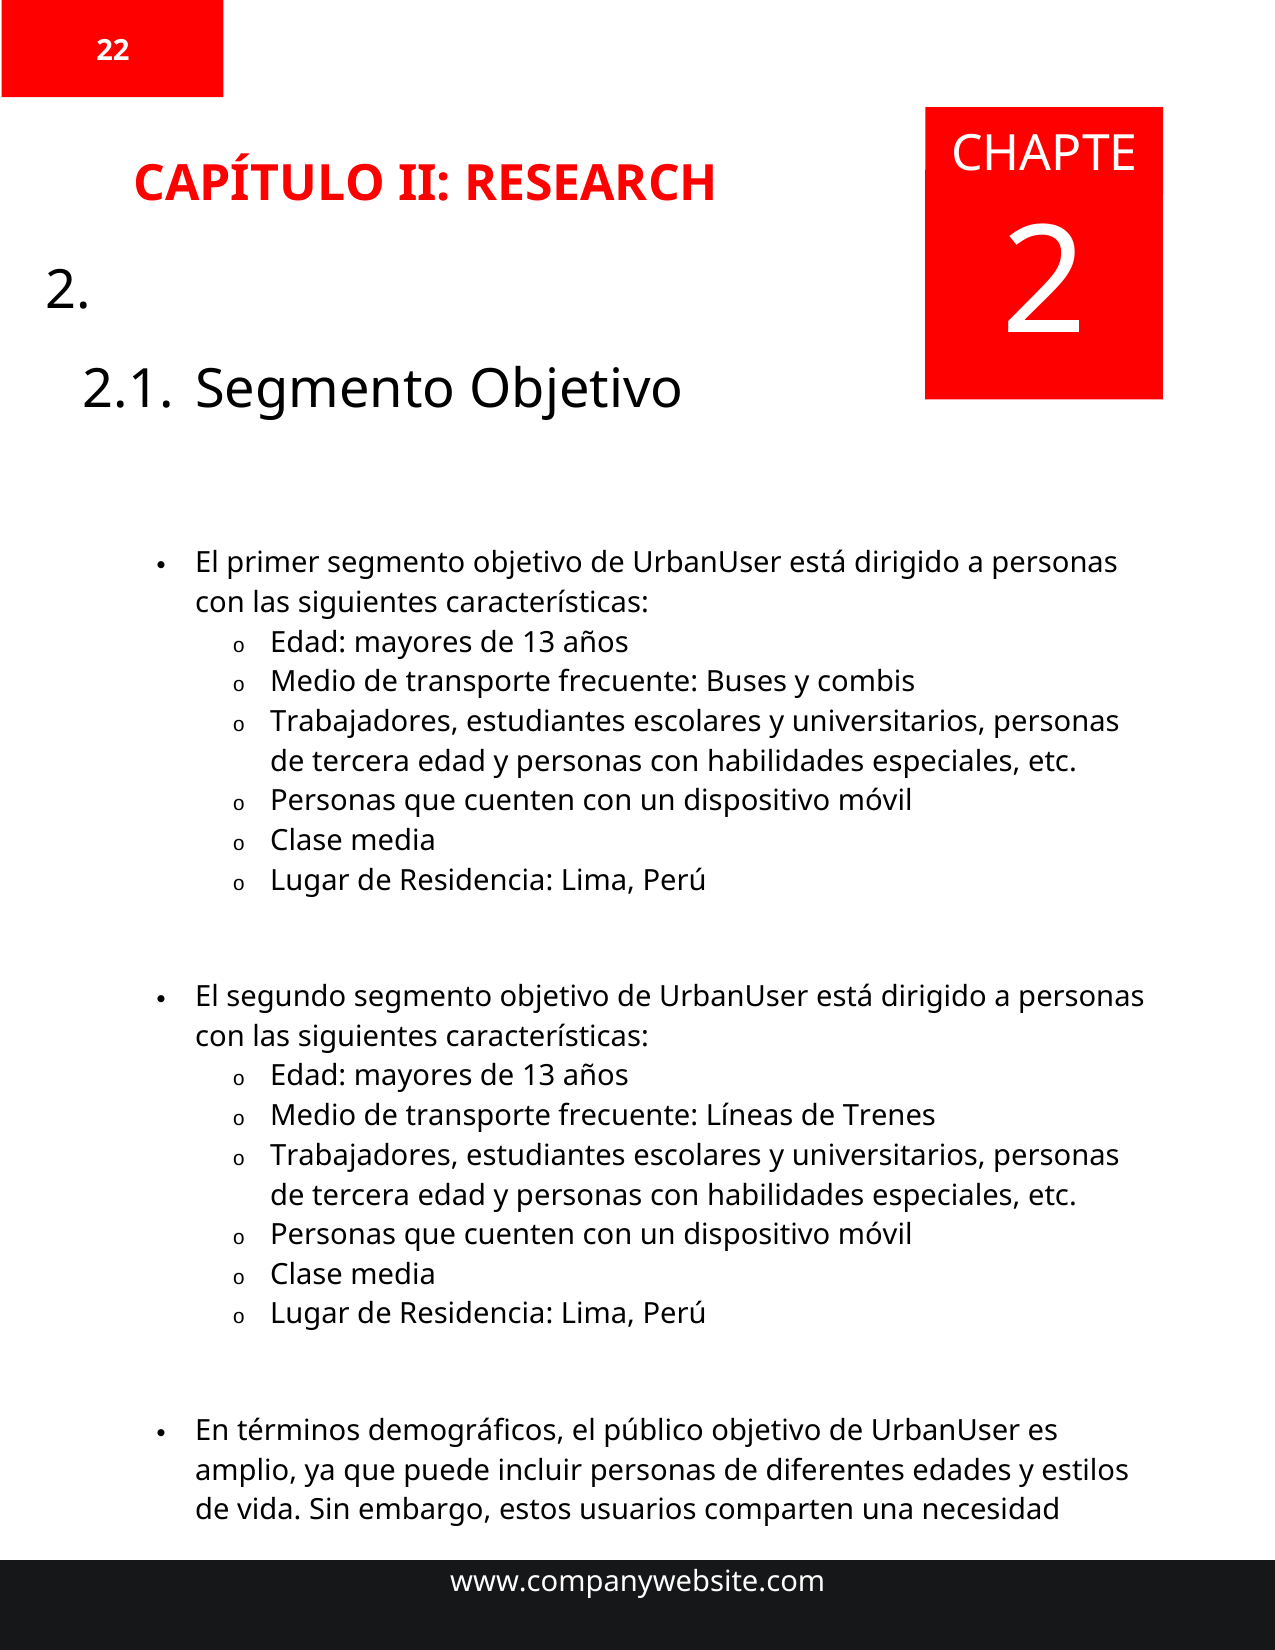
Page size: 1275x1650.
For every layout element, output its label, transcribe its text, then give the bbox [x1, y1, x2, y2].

subtitle CAPÍTULO II: RESEARCH [120, 147, 925, 215]
list Lugar de Residencia: Lima, Perú [232, 859, 1155, 899]
list Edad: mayores de 13 años [232, 621, 1155, 661]
list El primer segmento objetivo de UrbanUser está dirigido a personas con las siguientes características: [157, 542, 1155, 621]
list Clase media [232, 819, 1155, 859]
list Personas que cuenten con un dispositivo móvil [232, 1213, 1155, 1253]
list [157, 1409, 1155, 1528]
subtitle Segmento Objetivo [82, 349, 1155, 423]
list Lugar de Residencia: Lima, Perú [232, 1293, 1155, 1332]
list Trabajadores, estudiantes escolares y universitarios, personas de tercera edad y personas con habilidades especiales, etc. [232, 700, 1155, 780]
list Medio de transporte frecuente: Líneas de Trenes [232, 1094, 1155, 1134]
list Medio de transporte frecuente: Buses y combis [232, 661, 1155, 700]
list Trabajadores, estudiantes escolares y universitarios, personas de tercera edad y personas con habilidades especiales, etc. [232, 1134, 1155, 1213]
list El segundo segmento objetivo de UrbanUser está dirigido a personas con las siguientes características: [157, 975, 1155, 1055]
list Clase media [232, 1253, 1155, 1293]
list Edad: mayores de 13 años [232, 1055, 1155, 1094]
list Personas que cuenten con un dispositivo móvil [232, 780, 1155, 819]
